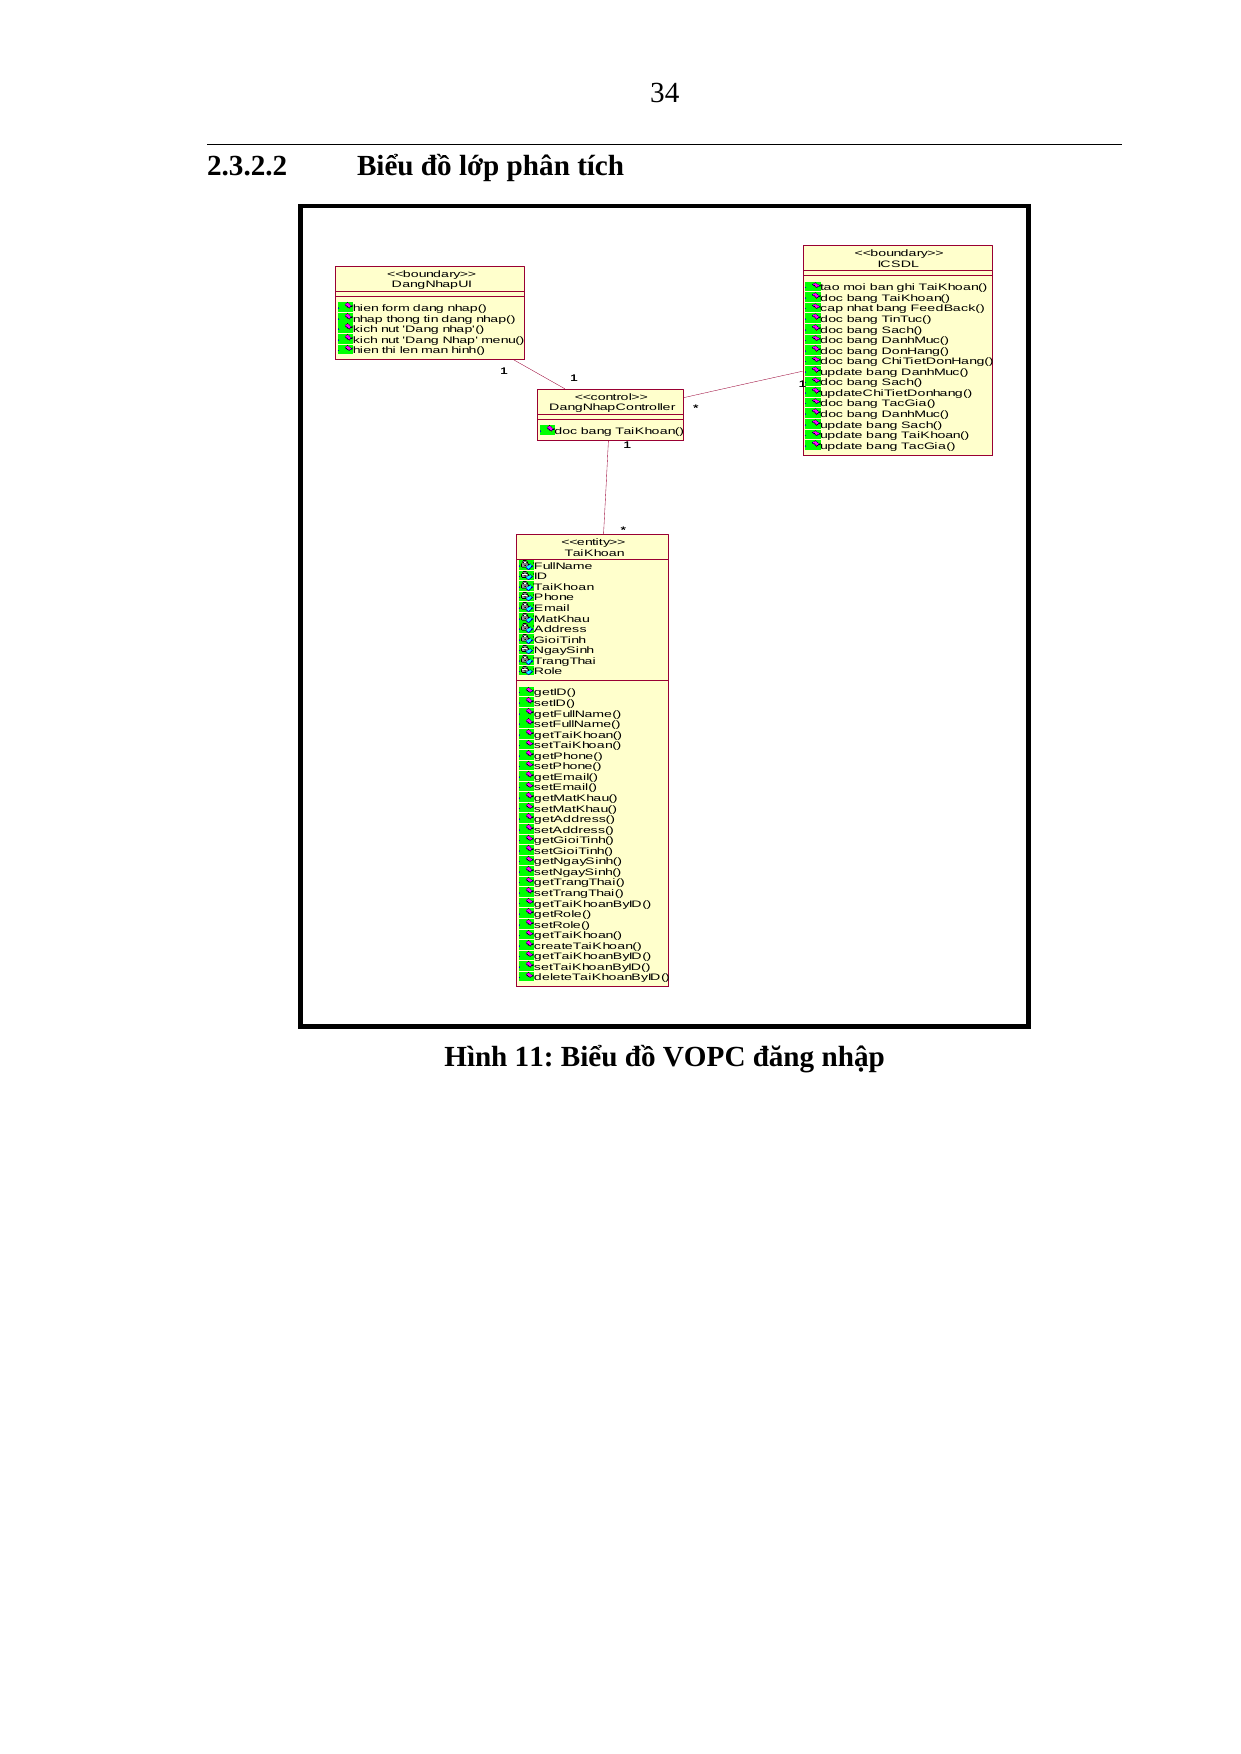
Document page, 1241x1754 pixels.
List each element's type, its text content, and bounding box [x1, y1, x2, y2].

subtitle Biểu đồ lớp phân tích [207, 148, 1122, 181]
text Hình 11: Biểu đồ VOPC đăng nhập [207, 1039, 1122, 1072]
